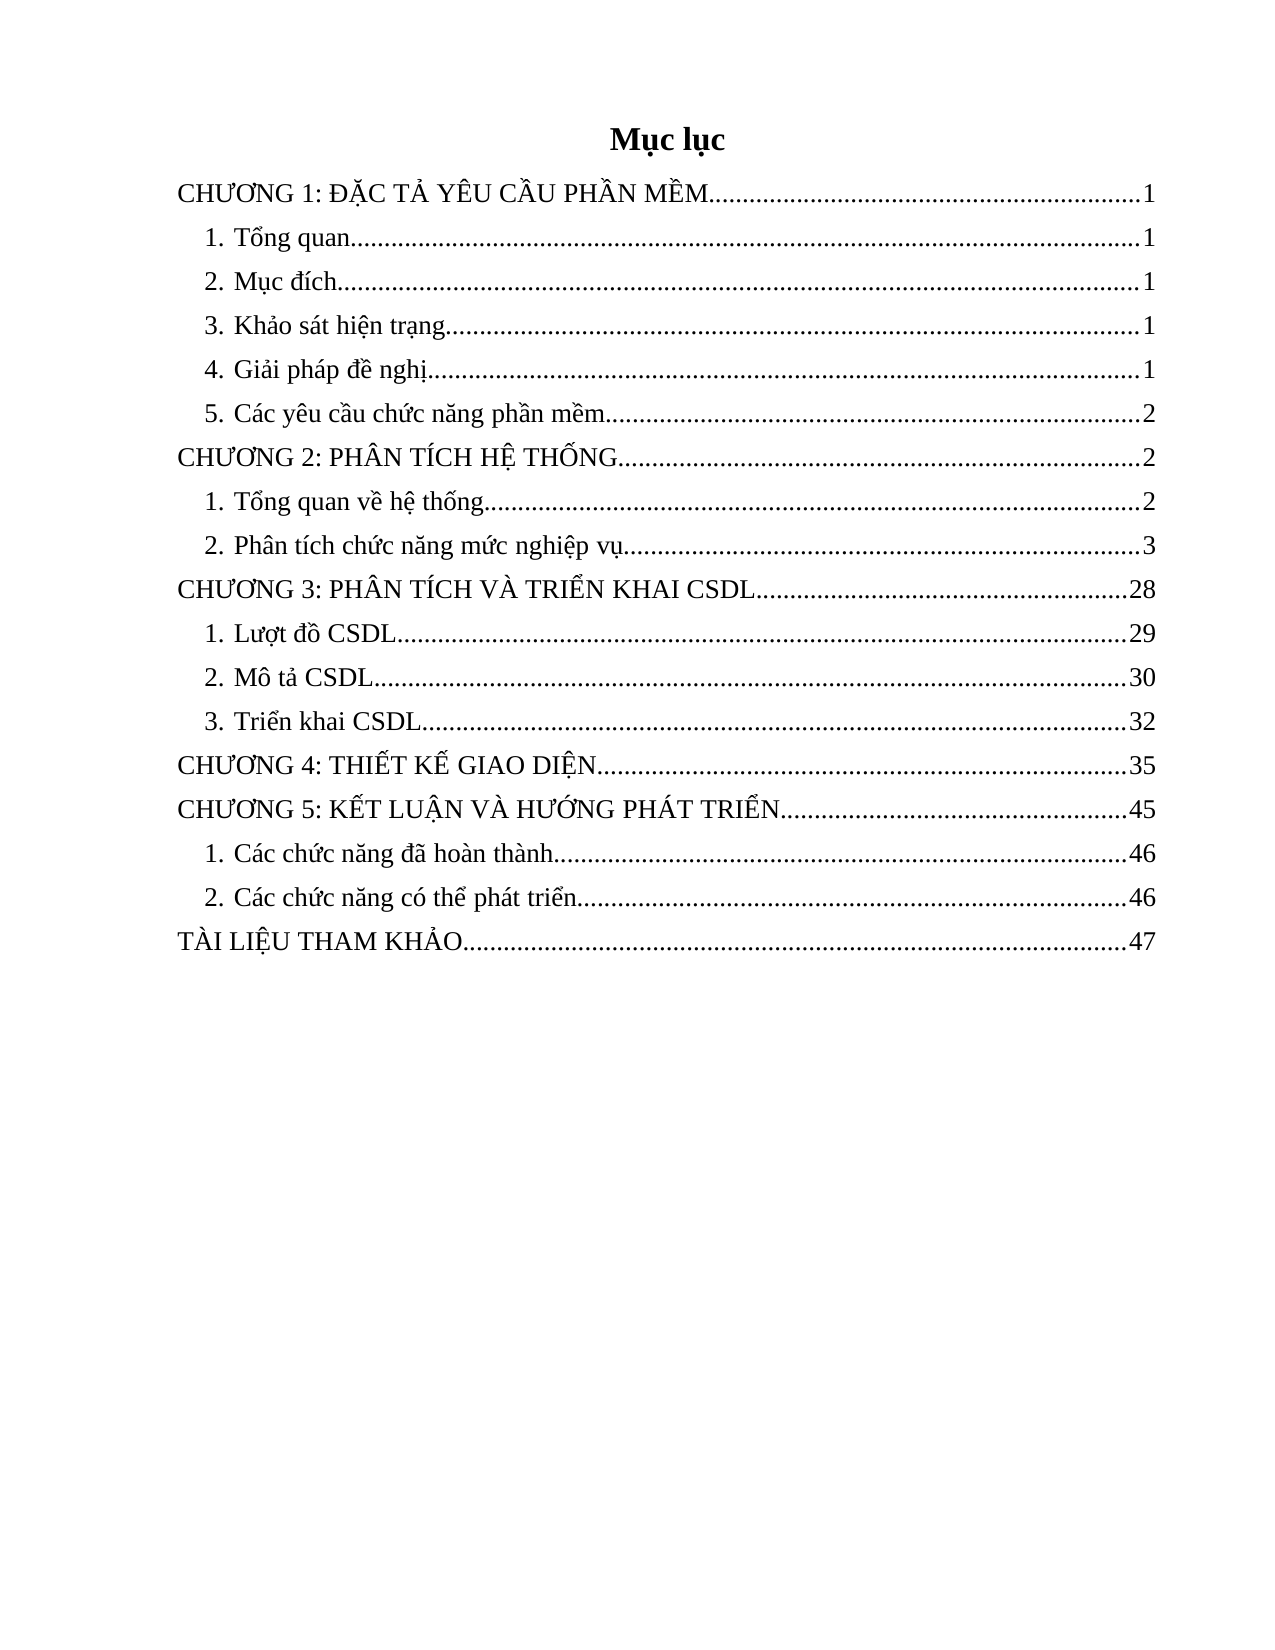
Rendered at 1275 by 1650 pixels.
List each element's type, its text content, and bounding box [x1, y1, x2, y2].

subtitle Mục lục [454, 119, 880, 157]
